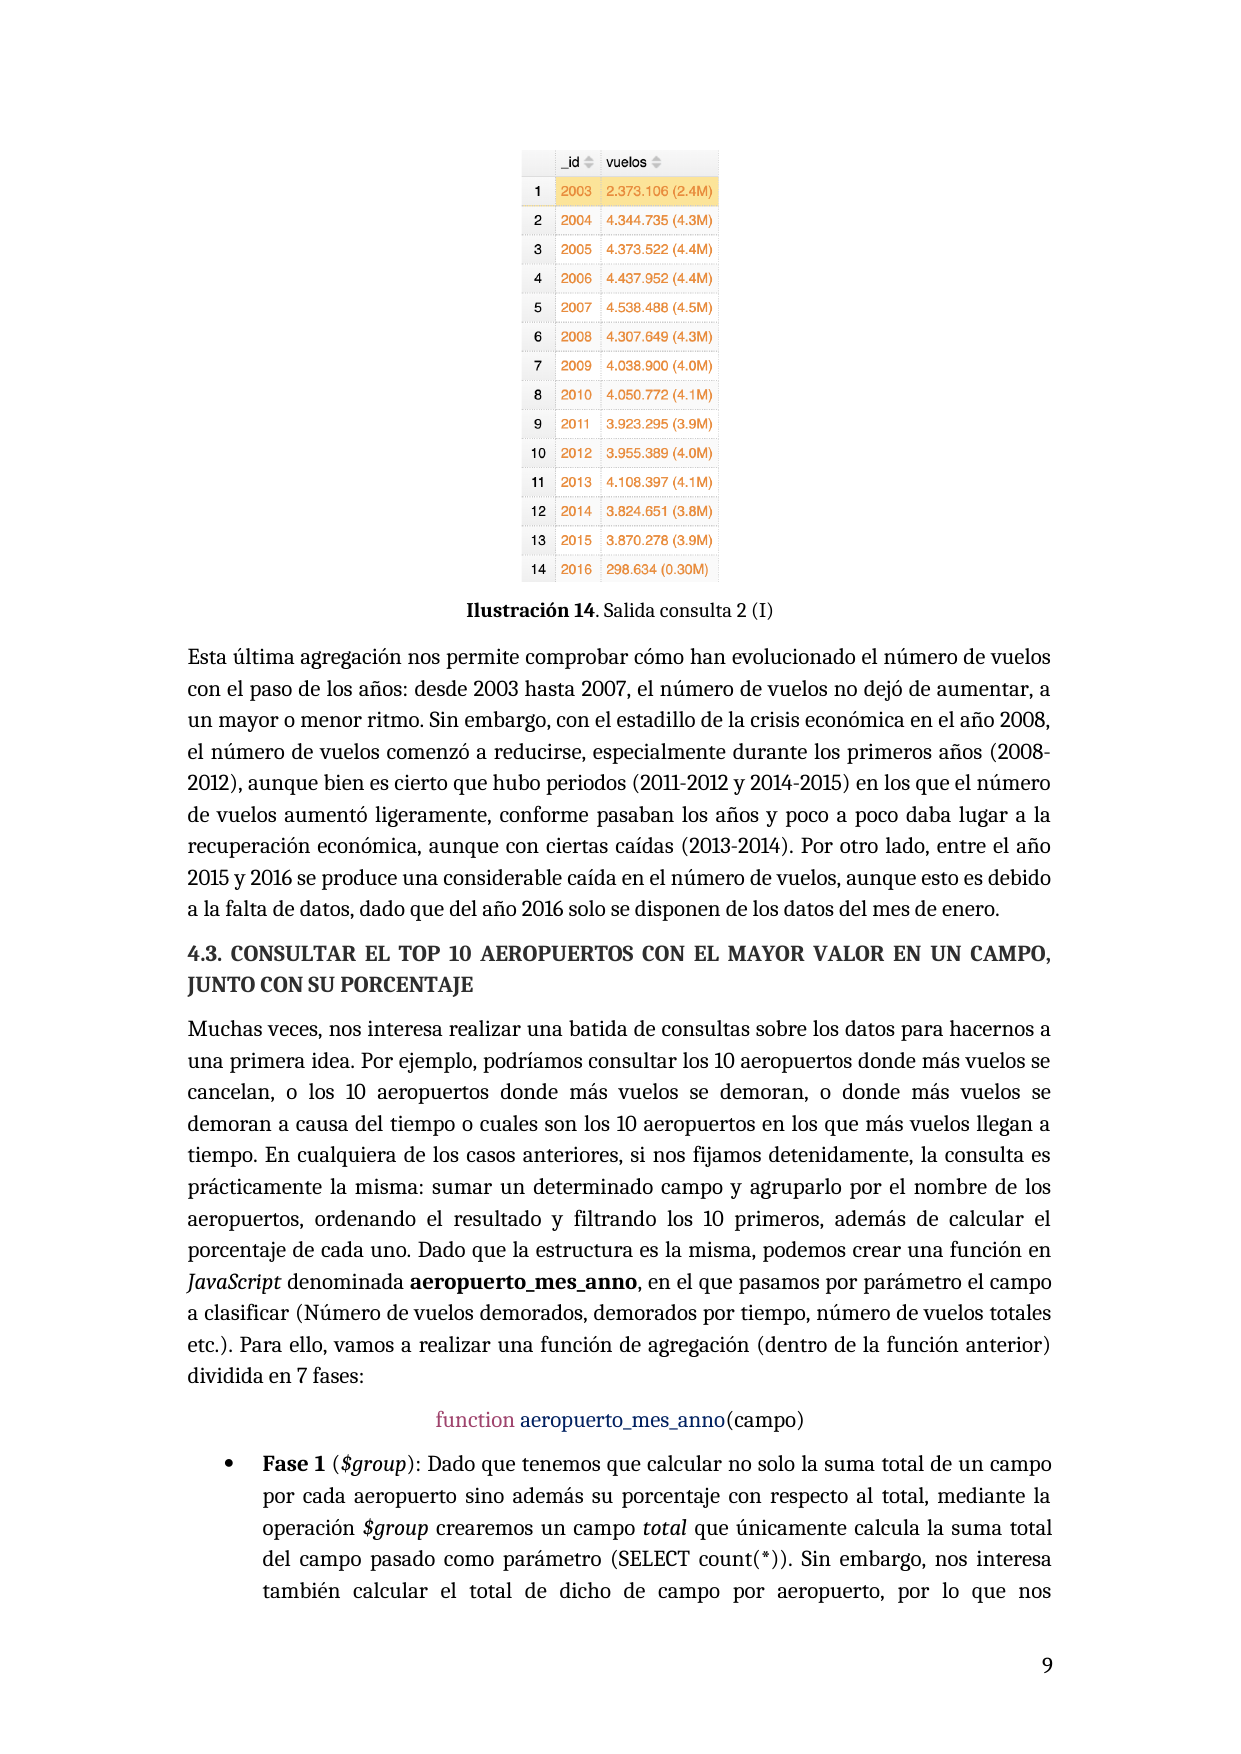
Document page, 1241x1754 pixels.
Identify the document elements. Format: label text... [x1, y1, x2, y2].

text function aeropuerto_mes_anno(campo) [187, 1407, 1053, 1433]
subtitle 4.3. CONSULTAR EL TOP 10 AEROPUERTOS CON EL MAYOR VALOR EN UN CAMPO, JUNTO CON SU PORCENTAJE [187, 940, 1053, 998]
text Esta última agregación nos permite comprobar cómo han evolucionado el número de vuelos con el paso de los años: desde 2003 hasta 2007, el número de vuelos no dejó de aumentar, a un mayor o menor ritmo. Sin embargo, con el estadillo de la crisis económica en el año 2008, el número de vuelos comenzó a reducirse, especialmente durante los primeros años (2008-2012), aunque bien es cierto que hubo periodos (2011-2012 y 2014-2015) en los que el número de vuelos aumentó ligeramente, conforme pasaban los años y poco a poco daba lugar a la recuperación económica, aunque con ciertas caídas (2013-2014). Por otro lado, entre el año 2015 y 2016 se produce una considerable caída en el número de vuelos, aunque esto es debido a la falta de datos, dado que del año 2016 solo se disponen de los datos del mes de enero. [187, 644, 1053, 923]
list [225, 1451, 1053, 1604]
picture [521, 150, 719, 582]
text Muchas veces, nos interesa realizar una batida de consultas sobre los datos para hacernos a una primera idea. Por ejemplo, podríamos consultar los 10 aeropuertos donde más vuelos se cancelan, o los 10 aeropuertos donde más vuelos se demoran, o donde más vuelos se demoran a causa del tiempo o cuales son los 10 aeropuertos en los que más vuelos llegan a tiempo. En cualquiera de los casos anteriores, si nos fijamos detenidamente, la consulta es prácticamente la misma: sumar un determinado campo y agruparlo por el nombre de los aeropuertos, ordenando el resultado y filtrando los 10 primeros, además de calcular el porcentaje de cada uno. Dado que la estructura es la misma, podemos crear una función en JavaScript denominada aeropuerto_mes_anno, en el que pasamos por parámetro el campo a clasificar (Número de vuelos demorados, demorados por tiempo, número de vuelos totales etc.). Para ello, vamos a realizar una función de agregación (dentro de la función anterior) dividida en 7 fases: [187, 1016, 1053, 1389]
